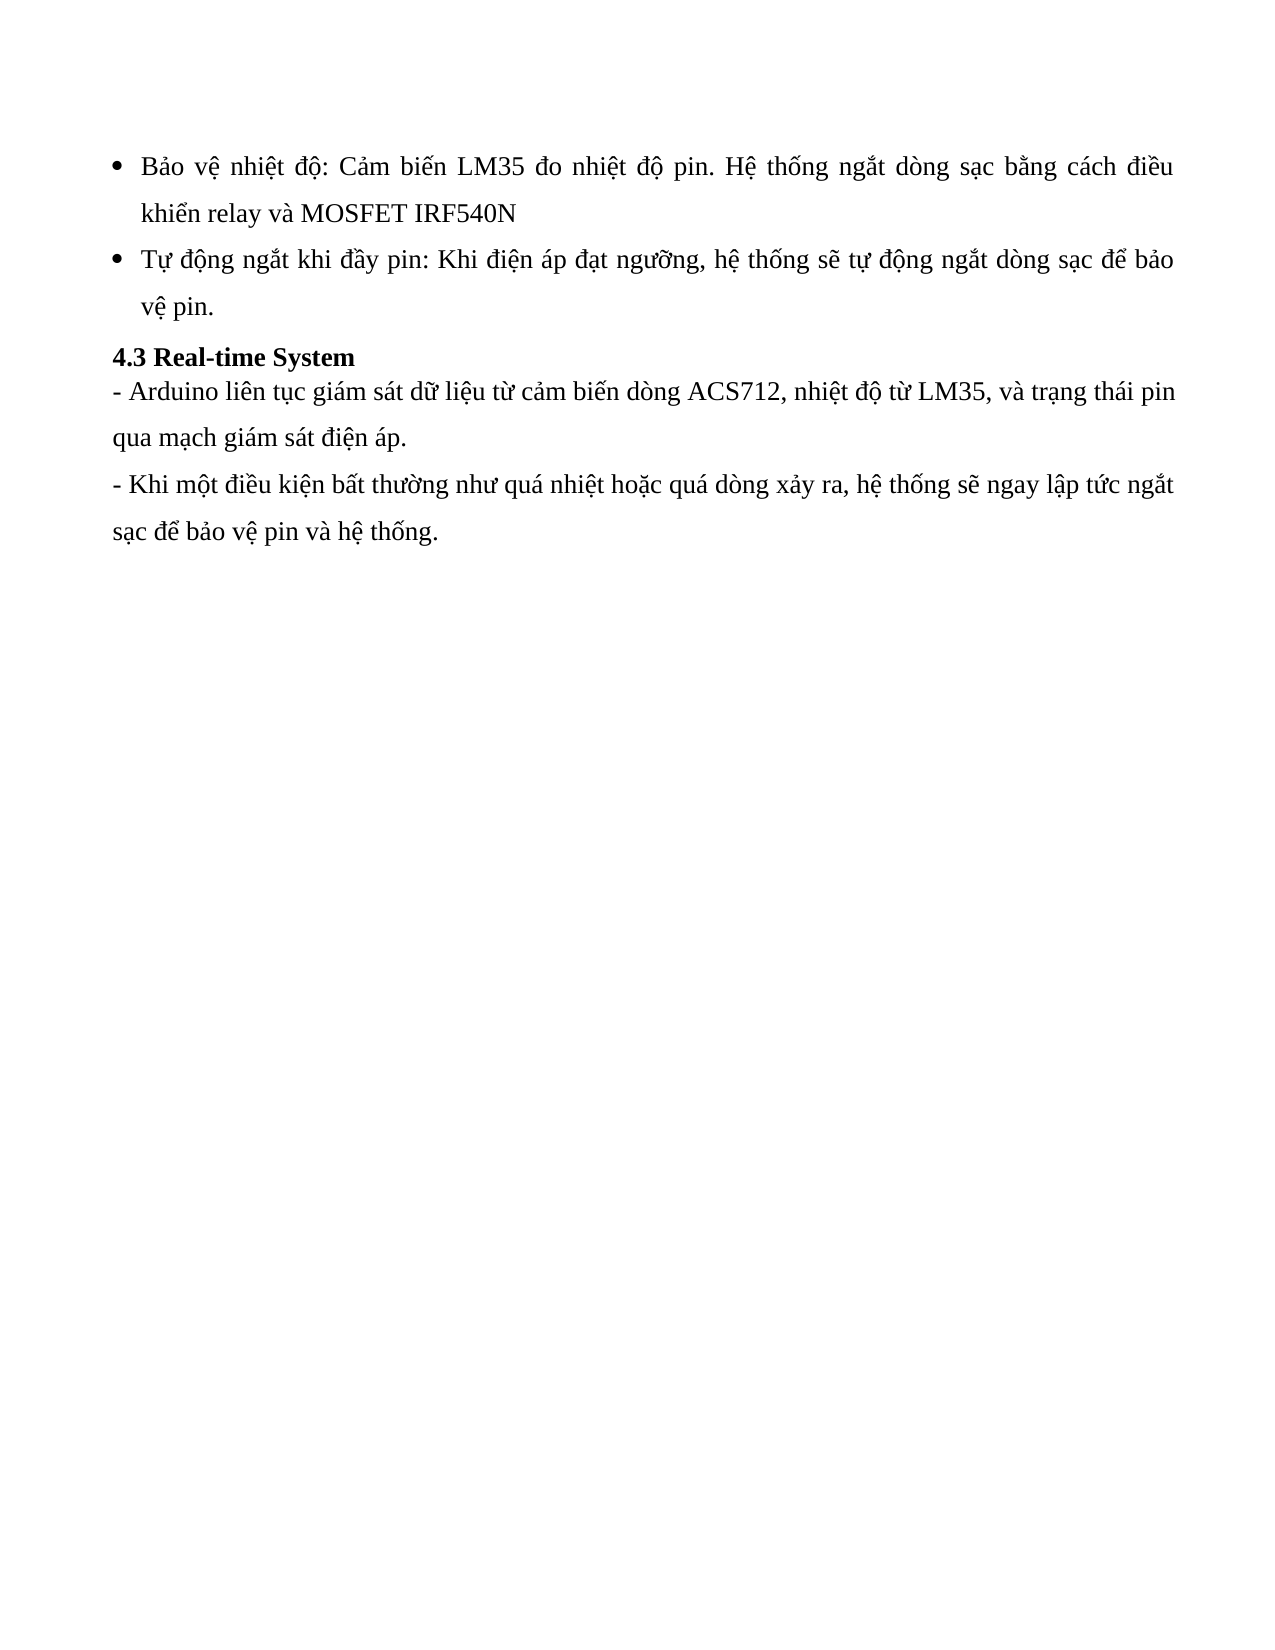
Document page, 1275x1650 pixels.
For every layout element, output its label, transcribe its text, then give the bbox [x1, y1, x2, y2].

subtitle 4.3 Real-time System [112, 341, 1177, 372]
list Tự động ngắt khi đầy pin: Khi điện áp đạt ngưỡng, hệ thống sẽ tự động ngắt dòng sạc để bảo vệ pin. [112, 243, 1177, 321]
list Bảo vệ nhiệt độ: Cảm biến LM35 đo nhiệt độ pin. Hệ thống ngắt dòng sạc bằng cách điều khiển relay và MOSFET IRF540N [112, 150, 1177, 228]
text - Arduino liên tục giám sát dữ liệu từ cảm biến dòng ACS712, nhiệt độ từ LM35, và trạng thái pin qua mạch giám sát điện áp. [112, 374, 1177, 452]
text - Khi một điều kiện bất thường như quá nhiệt hoặc quá dòng xảy ra, hệ thống sẽ ngay lập tức ngắt sạc để bảo vệ pin và hệ thống. [112, 468, 1177, 546]
